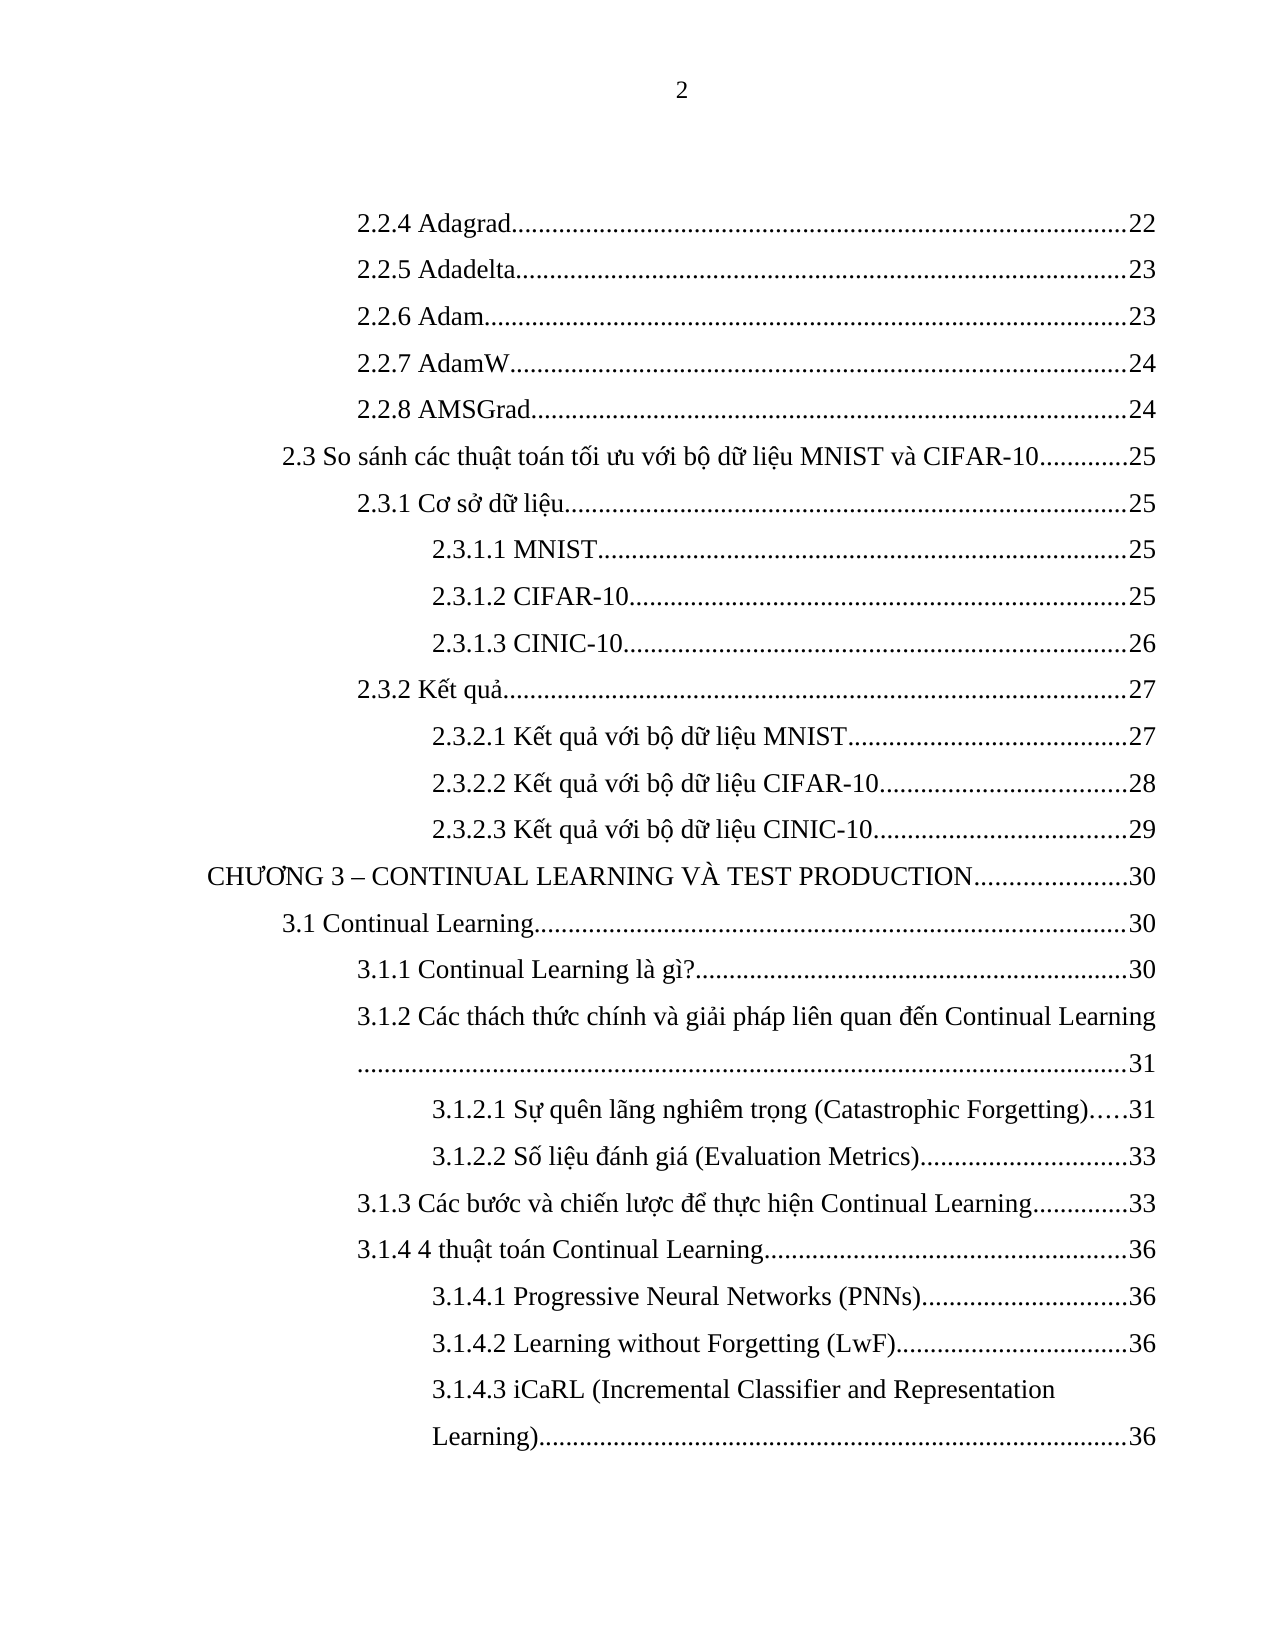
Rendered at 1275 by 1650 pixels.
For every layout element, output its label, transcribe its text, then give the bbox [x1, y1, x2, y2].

text 2.3.2.3 Kết quả với bộ dữ liệu CINIC-10 29 [432, 813, 1157, 844]
text 2.3.2.1 Kết quả với bộ dữ liệu MNIST 27 [432, 720, 1157, 751]
text 2.3.1 Cơ sở dữ liệu 25 [357, 487, 1157, 518]
text 3.1.2.2 Số liệu đánh giá (Evaluation Metrics) 33 [432, 1140, 1157, 1171]
text 2.2.6 Adam 23 [357, 300, 1157, 331]
text 3.1.2.1 Sự quên lãng nghiêm trọng (Catastrophic Forgetting) 31 [432, 1093, 1157, 1124]
text 3.1.4 4 thuật toán Continual Learning 36 [357, 1233, 1157, 1264]
text CHƯƠNG 3 – CONTINUAL LEARNING VÀ TEST PRODUCTION 30 [207, 860, 1157, 891]
text 2.3.1.1 MNIST 25 [432, 533, 1157, 564]
text 3.1.4.3 iCaRL (Incremental Classifier and Representation Learning) 36 [432, 1373, 1157, 1451]
text 2.2.8 AMSGrad 24 [357, 393, 1157, 424]
text 3.1 Continual Learning 30 [282, 907, 1157, 938]
text 2.3.1.3 CINIC-10 26 [432, 627, 1157, 658]
text 2.2.7 AdamW 24 [357, 347, 1157, 378]
text 3.1.2 Các thách thức chính và giải pháp liên quan đến Continual Learning 31 [357, 1000, 1157, 1078]
text 2.2.4 Adagrad 22 [357, 207, 1157, 238]
text 2.3.2 Kết quả 27 [357, 673, 1157, 704]
text 3.1.4.2 Learning without Forgetting (LwF) 36 [432, 1327, 1157, 1358]
text 2.3 So sánh các thuật toán tối ưu với bộ dữ liệu MNIST và CIFAR-10 25 [282, 440, 1157, 471]
text 2.2.5 Adadelta 23 [357, 253, 1157, 284]
text 3.1.1 Continual Learning là gì? 30 [357, 953, 1157, 984]
text 2.3.1.2 CIFAR-10 25 [432, 580, 1157, 611]
text 3.1.3 Các bước và chiến lược để thực hiện Continual Learning 33 [357, 1187, 1157, 1218]
text 3.1.4.1 Progressive Neural Networks (PNNs) 36 [432, 1280, 1157, 1311]
text 2.3.2.2 Kết quả với bộ dữ liệu CIFAR-10 28 [432, 767, 1157, 798]
